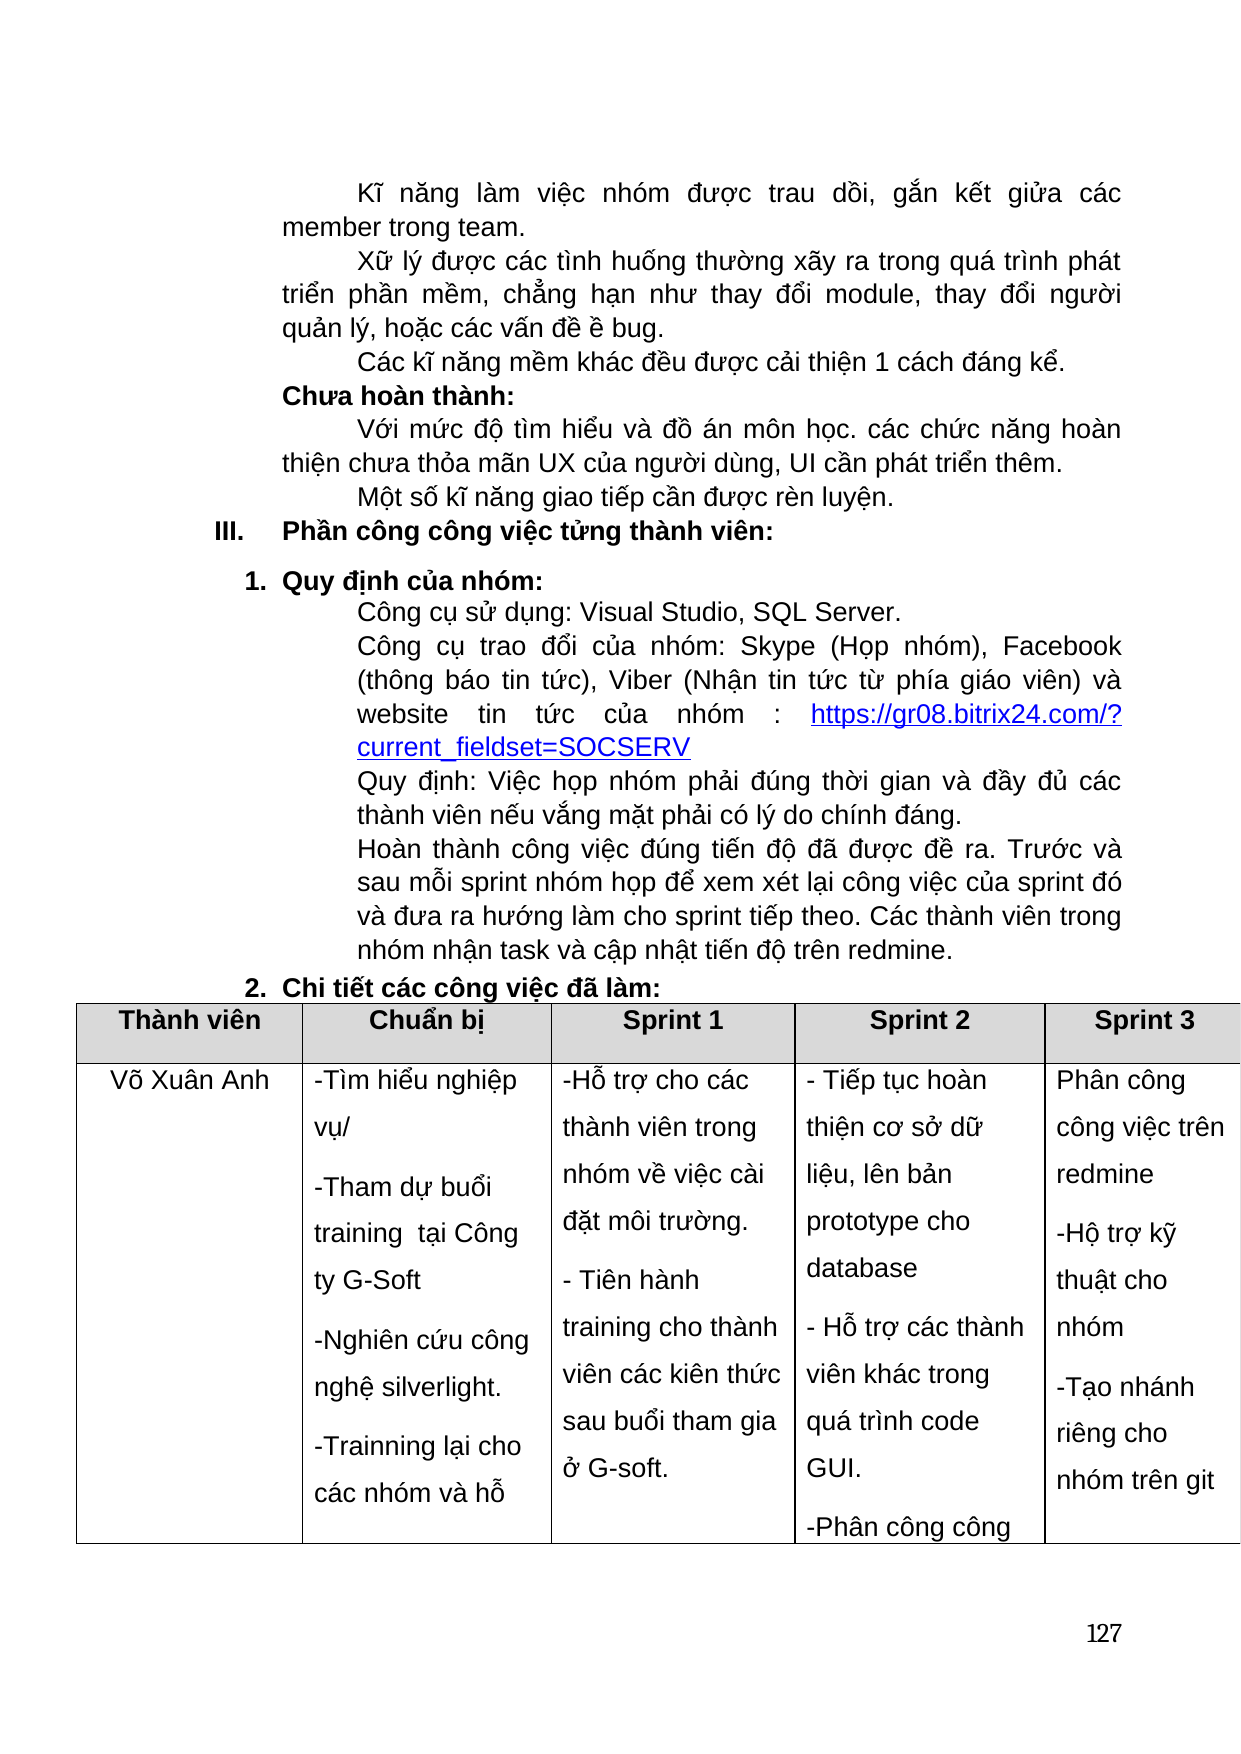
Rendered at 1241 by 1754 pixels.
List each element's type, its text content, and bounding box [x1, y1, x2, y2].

list Chưa hoàn thành: [282, 380, 1122, 411]
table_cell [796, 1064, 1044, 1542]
list Với mức độ tìm hiểu và đồ án môn học. các chức năng hoàn thiện chưa thỏa mãn UX của người dùng, UI cần phát triển thêm. [282, 413, 1122, 478]
list Hoàn thành công việc đúng tiến độ đã được đề ra. Trước và sau mỗi sprint nhóm họp để xem xét lại công việc của sprint đó và đưa ra hướng làm cho sprint tiếp theo. Các thành viên trong nhóm nhận task và cập nhật tiến độ trên redmine. [357, 833, 1122, 965]
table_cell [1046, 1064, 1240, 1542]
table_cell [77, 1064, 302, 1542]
subtitle Chi tiết các công việc đã làm: [244, 972, 1122, 1003]
list Các kĩ năng mềm khác đều được cải thiện 1 cách đáng kể. [282, 346, 1122, 377]
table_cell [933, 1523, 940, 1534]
subtitle Quy định của nhóm: [244, 565, 1122, 596]
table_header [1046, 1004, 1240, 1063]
list Phần công công việc tửng thành viên: [244, 515, 1122, 546]
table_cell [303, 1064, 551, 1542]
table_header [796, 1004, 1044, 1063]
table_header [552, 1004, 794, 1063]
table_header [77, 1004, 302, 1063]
list Công cụ sử dụng: Visual Studio, SQL Server. [357, 596, 1122, 628]
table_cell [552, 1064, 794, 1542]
list Quy định: Việc họp nhóm phải đúng thời gian và đầy đủ các thành viên nếu vắng mặt phải có lý do chính đáng. [357, 765, 1122, 830]
list Xữ lý được các tình huống thường xãy ra trong quá trình phát triển phần mềm, chẳng hạn như thay đổi module, thay đổi người quản lý, hoặc các vấn đề ề bug. [282, 245, 1122, 343]
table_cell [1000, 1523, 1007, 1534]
list Công cụ trao đổi của nhóm: Skype (Họp nhóm), Facebook (thông báo tin tức), Viber (Nhận tin tức từ phía giáo viên) và website tin tức của nhóm : https://gr08.bitrix24.com/?current_fieldset=SOCSERV [357, 630, 1122, 763]
list Kĩ năng làm việc nhóm được trau dồi, gắn kết giửa các member trong team. [282, 177, 1122, 242]
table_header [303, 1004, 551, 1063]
list Một số kĩ năng giao tiếp cần được rèn luyện. [282, 481, 1122, 512]
